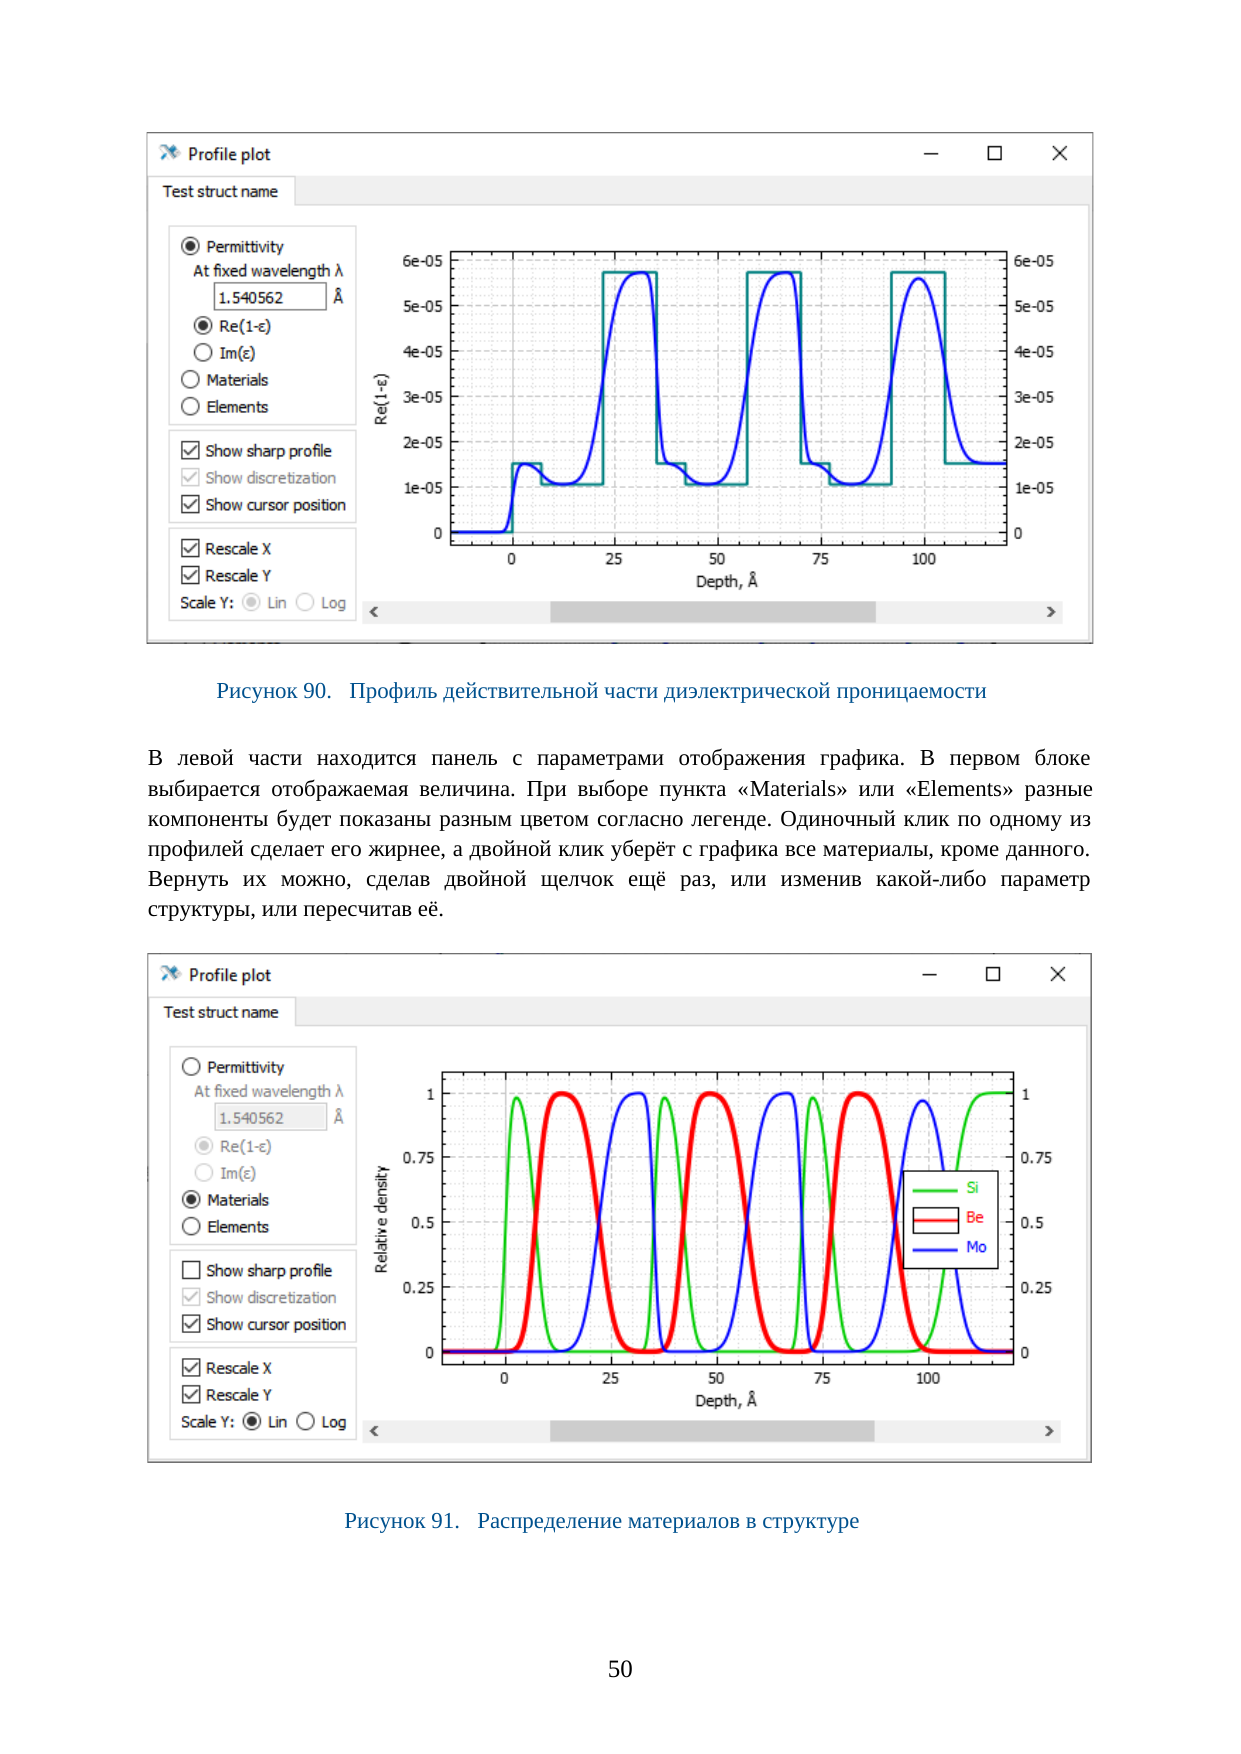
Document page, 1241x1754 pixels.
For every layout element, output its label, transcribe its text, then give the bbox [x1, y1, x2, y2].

text В левой части находится панель с параметрами отображения графика. В первом блоке выбирается отображаемая величина. При выборе пункта «Materials» или «Elements» разные компоненты будет показаны разным цветом согласно легенде. Одиночный клик по одному из профилей сделает его жирнее, а двойной клик уберёт с графика все материалы, кроме данного. Вернуть их можно, сделав двойной щелчок ещё раз, или изменив какой-либо параметр структуры, или пересчитав её. [148, 744, 1093, 922]
list Профиль действительной части диэлектрической проницаемости [178, 644, 1093, 703]
picture [147, 953, 1092, 1463]
picture [146, 132, 1094, 644]
